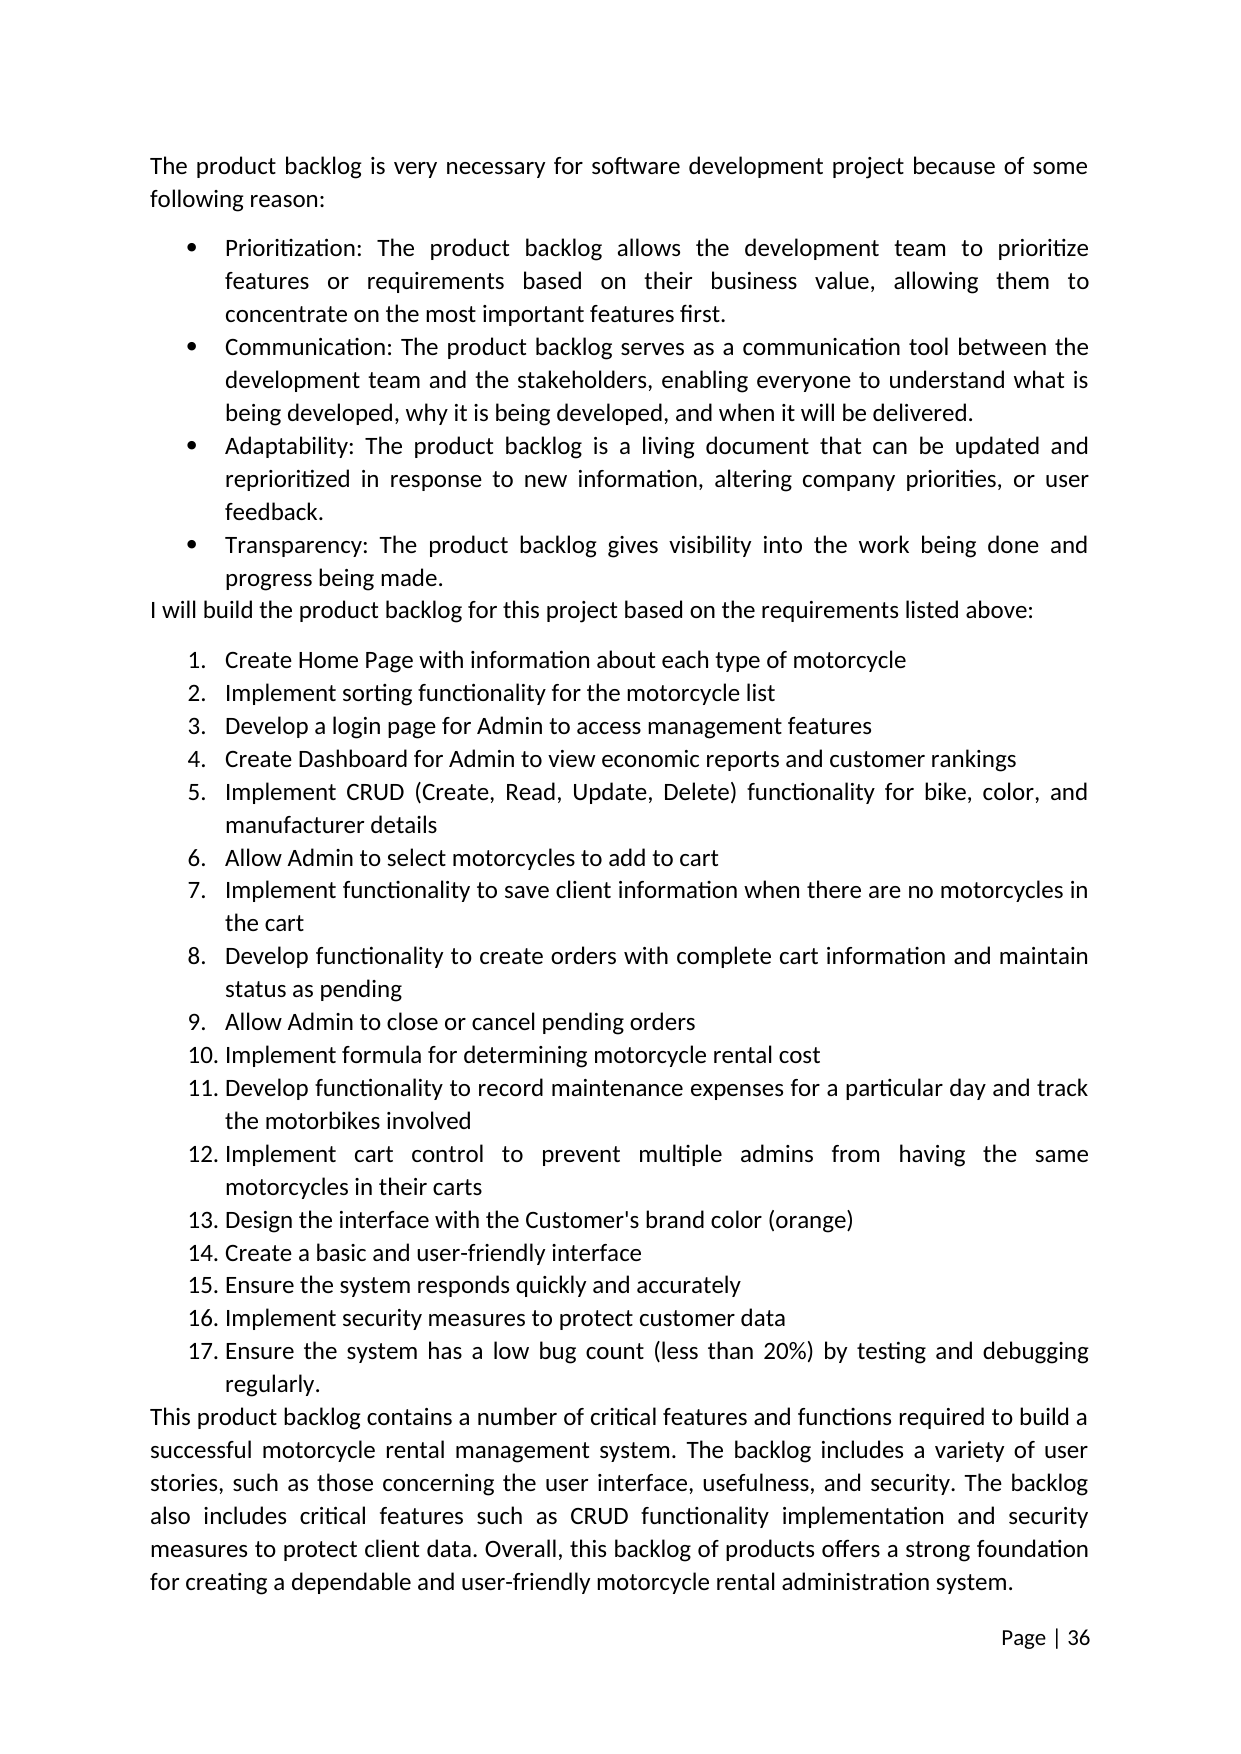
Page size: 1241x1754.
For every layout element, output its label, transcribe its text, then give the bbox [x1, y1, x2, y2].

list Design the interface with the Customer's brand color (orange) [187, 1204, 1090, 1234]
list Implement formula for determining motorcycle rental cost [187, 1039, 1090, 1070]
list Transparency: The product backlog gives visibility into the work being done and progress being made. [187, 529, 1090, 592]
list Communication: The product backlog serves as a communication tool between the development team and the stakeholders, enabling everyone to understand what is being developed, why it is being developed, and when it will be delivered. [187, 331, 1090, 428]
list Ensure the system responds quickly and accurately [187, 1269, 1090, 1300]
list Allow Admin to select motorcycles to add to cart [187, 842, 1090, 872]
list Develop functionality to record maintenance expenses for a particular day and track the motorbikes involved [187, 1072, 1090, 1136]
list Implement CRUD (Create, Read, Update, Delete) functionality for bike, color, and manufacturer details [187, 776, 1090, 839]
list Create Dashboard for Admin to view economic reports and customer rankings [187, 743, 1090, 773]
list Adaptability: The product backlog is a living document that can be updated and reprioritized in response to new information, altering company priorities, or user feedback. [187, 430, 1090, 526]
list Create Home Page with information about each type of motorcycle [187, 644, 1090, 675]
list Develop functionality to create orders with complete cart information and maintain status as pending [187, 940, 1090, 1004]
list Develop a login page for Admin to access management features [187, 710, 1090, 741]
list Prioritization: The product backlog allows the development team to prioritize features or requirements based on their business value, allowing them to concentrate on the most important features first. [187, 232, 1090, 329]
list Implement security measures to protect customer data [187, 1302, 1090, 1333]
text The product backlog is very necessary for software development project because of some following reason: [150, 150, 1090, 213]
list Create a basic and user-friendly interface [187, 1237, 1090, 1267]
list Implement cart control to prevent multiple admins from having the same motorcycles in their carts [187, 1138, 1090, 1201]
list Allow Admin to close or cancel pending orders [187, 1006, 1090, 1037]
list Implement functionality to save client information when there are no motorcycles in the cart [187, 874, 1090, 938]
text I will build the product backlog for this project based on the requirements listed above: [150, 594, 1090, 625]
text This product backlog contains a number of critical features and functions required to build a successful motorcycle rental management system. The backlog includes a variety of user stories, such as those concerning the user interface, usefulness, and security. The backlog also includes critical features such as CRUD functionality implementation and security measures to protect client data. Overall, this backlog of products offers a strong foundation for creating a dependable and user-friendly motorcycle rental administration system. [150, 1401, 1090, 1596]
list Ensure the system has a low bug count (less than 20%) by testing and debugging regularly. [187, 1335, 1090, 1399]
list Implement sorting functionality for the motorcycle list [187, 677, 1090, 708]
